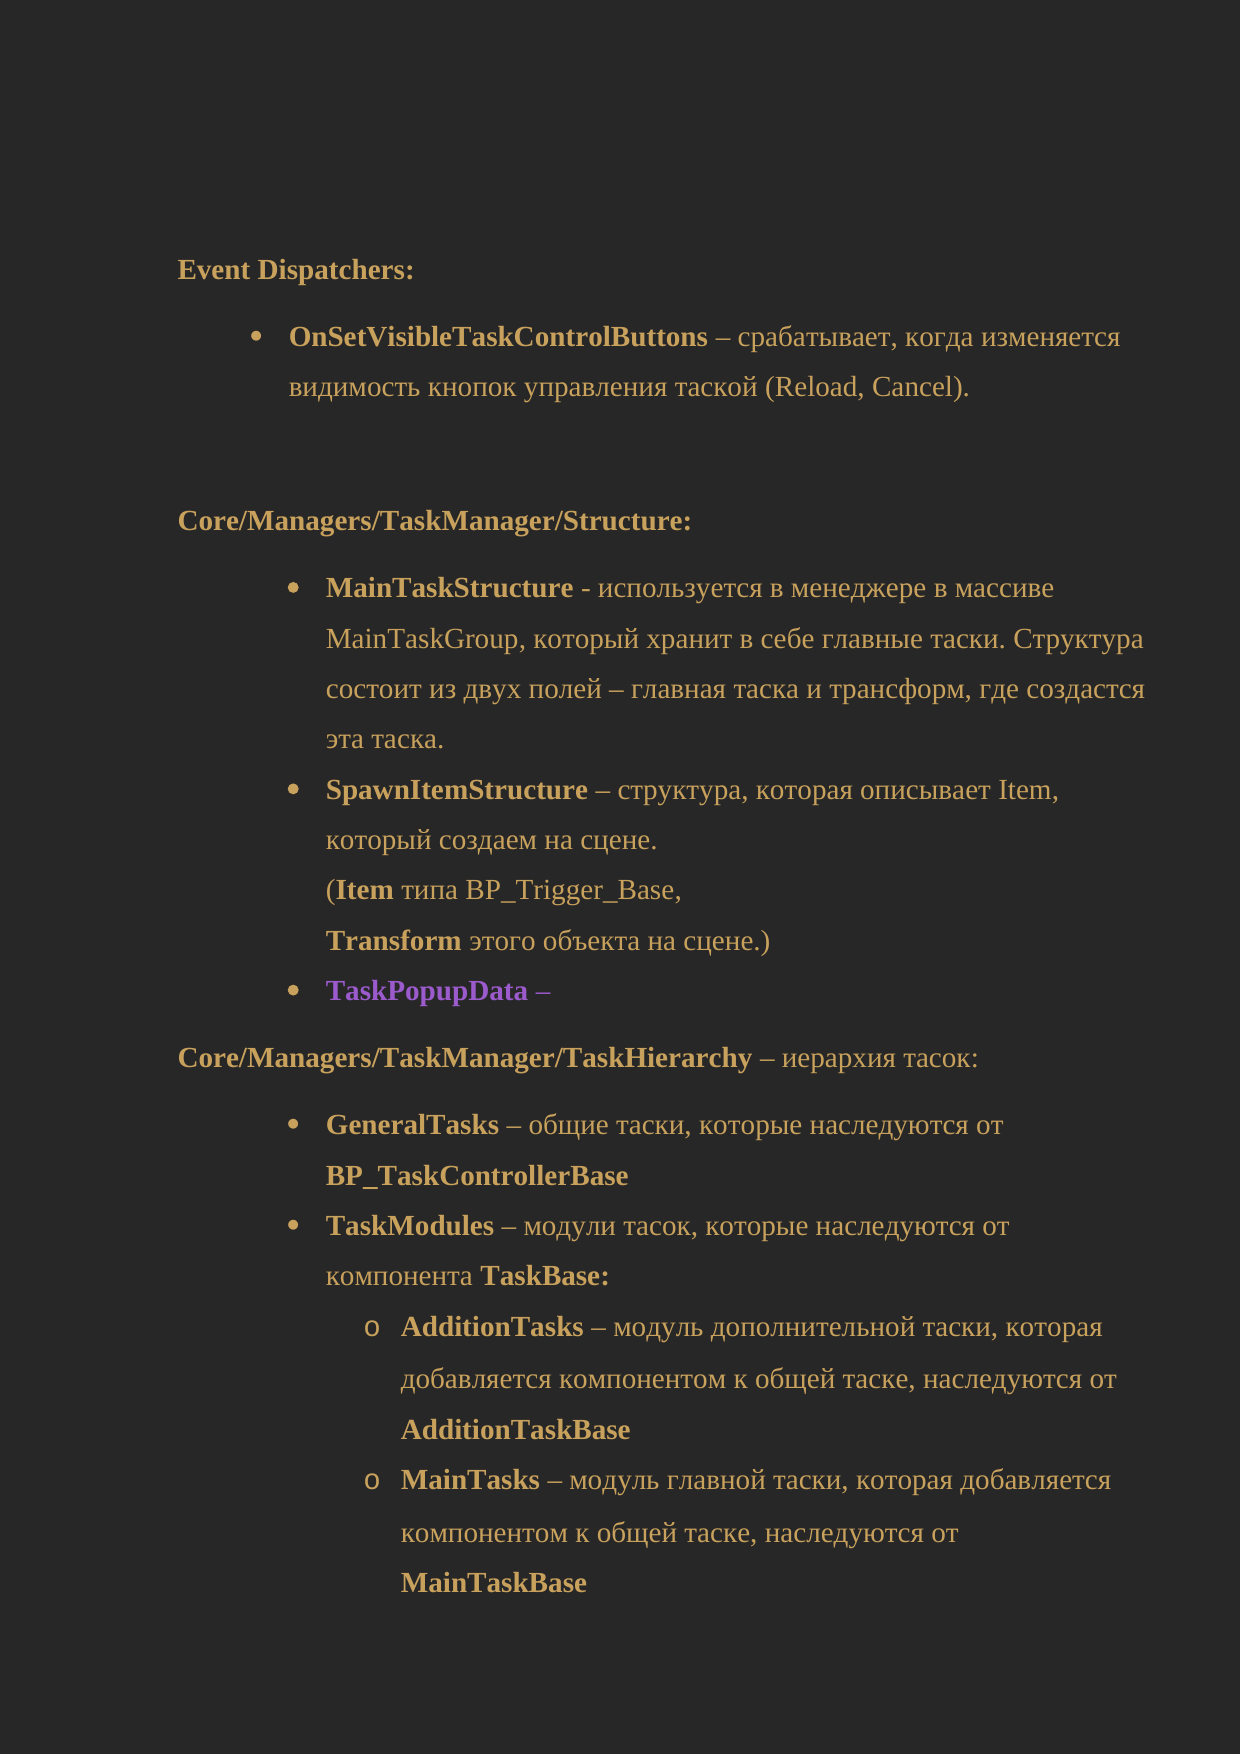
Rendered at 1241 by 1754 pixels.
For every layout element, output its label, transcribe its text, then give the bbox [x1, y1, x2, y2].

list TaskPopupData – [288, 973, 1152, 1007]
text Event Dispatchers: [177, 252, 1152, 286]
list TaskModules – модули тасок, которые наследуются от компонента TaskBase: [288, 1208, 1152, 1292]
text Core/Managers/TaskManager/TaskHierarchy – иерархия тасок: [177, 1040, 1152, 1074]
list MainTaskStructure - используется в менеджере в массиве MainTaskGroup, который хранит в себе главные таски. Структура состоит из двух полей – главная таска и трансформ, где создастся эта таска. [288, 570, 1152, 755]
list GeneralTasks – общие таски, которые наследуются от BP_TaskControllerBase [288, 1107, 1152, 1191]
list AdditionTasks – модуль дополнительной таски, которая добавляется компонентом к общей таске, наследуются от AdditionTaskBase [363, 1309, 1152, 1445]
list OnSetVisibleTaskControlButtons – срабатывает, когда изменяется видимость кнопок управления таской (Reload, Cancel). [251, 319, 1152, 403]
text Core/Managers/TaskManager/Structure: [177, 503, 1152, 537]
list MainTasks – модуль главной таски, которая добавляется компонентом к общей таске, наследуются от MainTaskBase [363, 1462, 1152, 1599]
list SpawnItemStructure – структура, которая описывает Item, который создаем на сцене. (Item типа BP_Trigger_Base, Transform этого объекта на сцене.) [288, 772, 1152, 956]
